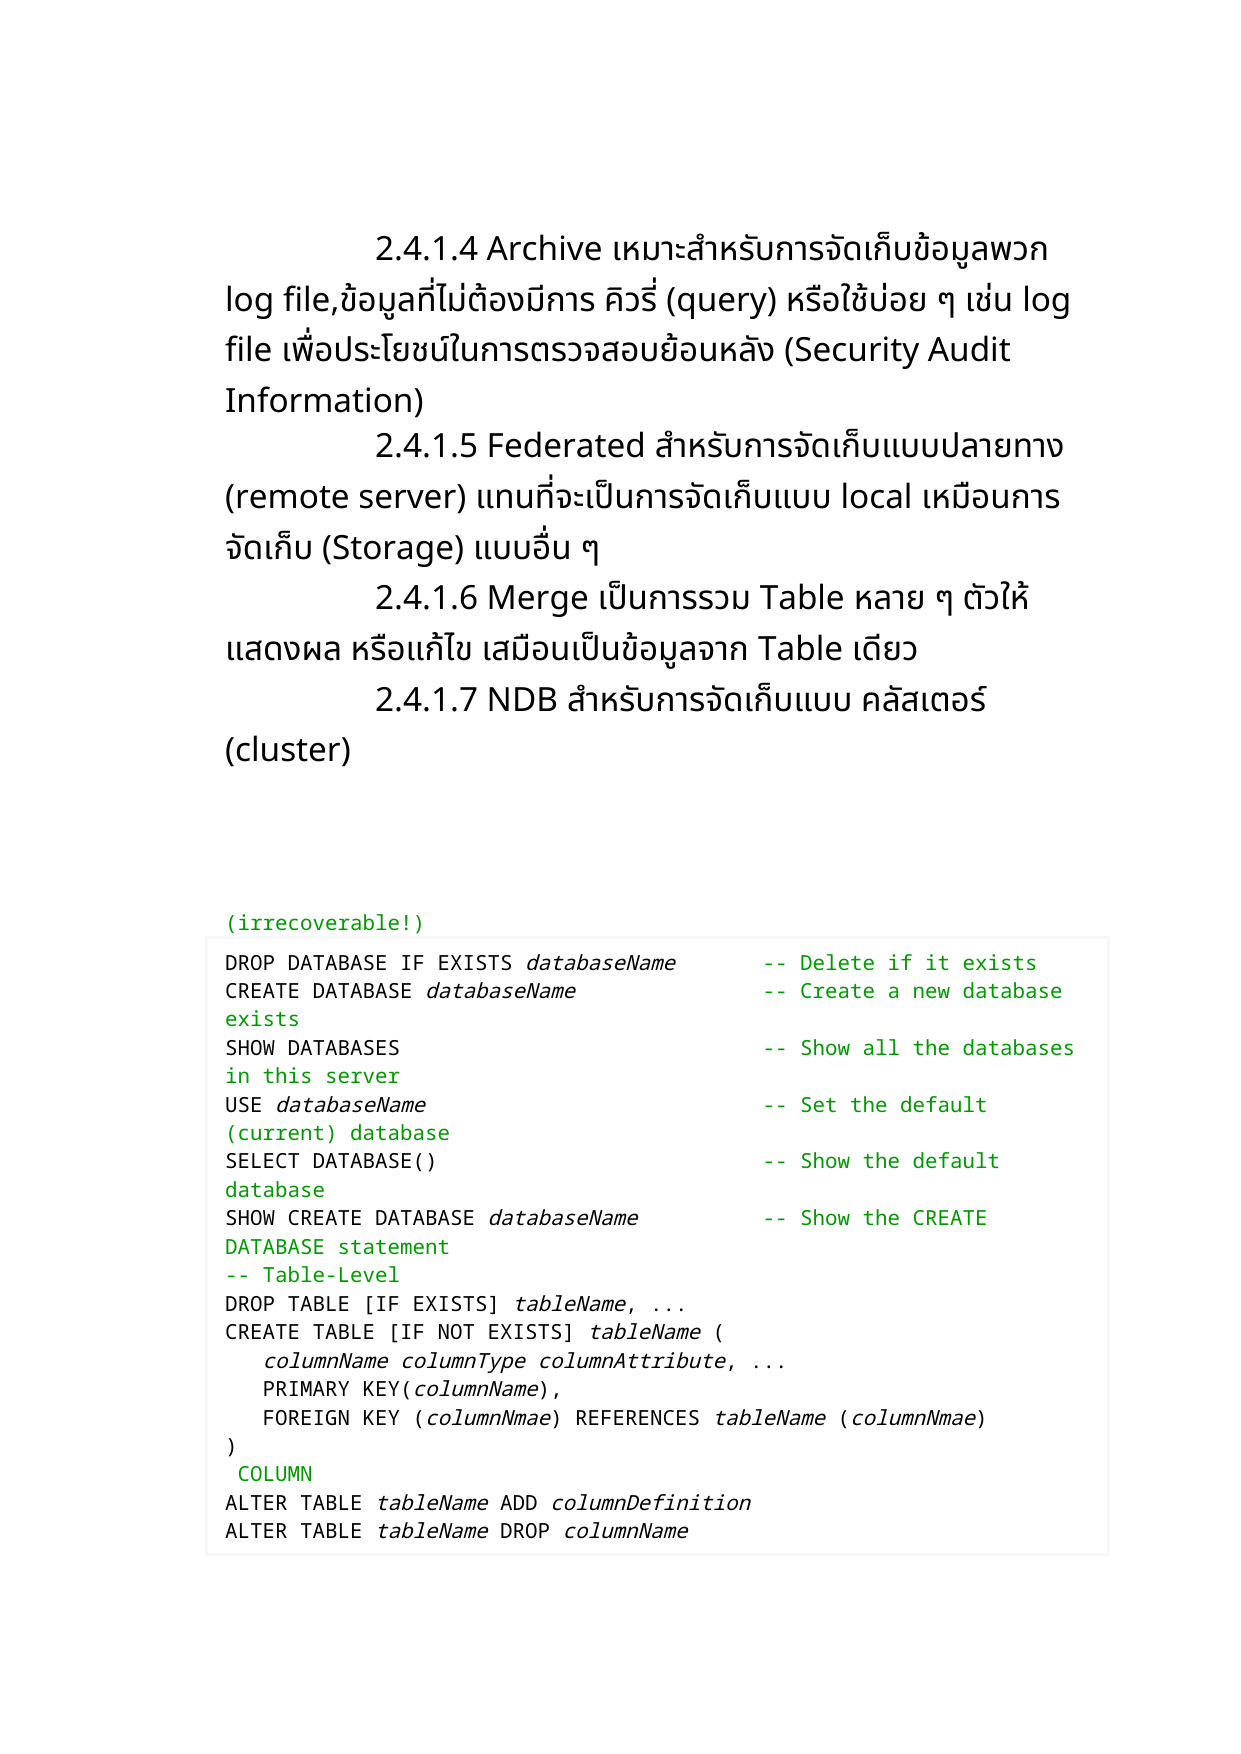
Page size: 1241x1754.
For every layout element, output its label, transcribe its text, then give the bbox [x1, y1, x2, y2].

text SHOW CREATE DATABASE databaseName -- Show the CREATE DATABASE statement [225, 1203, 1090, 1260]
text columnName columnType columnAttribute, ... [225, 1346, 1090, 1374]
text FOREIGN KEY (columnNmae) REFERENCES tableName (columnNmae) [225, 1403, 1090, 1431]
text ALTER TABLE tableName DROP columnName [208, 1505, 1107, 1553]
text CREATE TABLE [IF NOT EXISTS] tableName ( [225, 1317, 1090, 1346]
text PRIMARY KEY(columnName), [225, 1374, 1090, 1403]
text COLUMN [225, 1459, 1090, 1488]
text 2.4.1.7 NDB สำหรับการจัดเก็บแบบ คลัสเตอร์ (cluster) [225, 675, 1090, 771]
text ) [225, 1431, 1090, 1459]
text -- Table-Level [225, 1260, 1090, 1289]
text DROP TABLE [IF EXISTS] tableName, ... [225, 1289, 1090, 1317]
text ALTER TABLE tableName ADD columnDefinition [225, 1488, 1090, 1505]
text SHOW DATABASES -- Show all the databases in this server [225, 1033, 1090, 1090]
text USE databaseName -- Set the default (current) database [225, 1090, 1090, 1147]
text 2.4.1.5 Federated สำหรับการจัดเก็บแบบปลายทาง (remote server) แทนที่จะเป็นการจัดเก็บแบบ local เหมือนการจัดเก็บ (Storage) แบบอื่น ๆ [225, 422, 1090, 574]
text 2.4.1.6 Merge เป็นการรวม Table หลาย ๆ ตัวให้แสดงผล หรือแก้ไข เสมือนเป็นข้อมูลจาก Table เดียว [225, 574, 1090, 675]
text SELECT DATABASE() -- Show the default database [225, 1147, 1090, 1203]
text (irrecoverable!) [225, 908, 1090, 936]
text DROP DATABASE IF EXISTS databaseName -- Delete if it exists [208, 939, 1107, 976]
text exists [225, 1004, 1090, 1033]
text CREATE DATABASE databaseName -- Create a new database [225, 976, 1090, 1004]
text 2.4.1.4 Archive เหมาะสำหรับการจัดเก็บข้อมูลพวก log file,ข้อมูลที่ไม่ต้องมีการ คิวรี่ (query) หรือใช้บ่อย ๆ เช่น log file เพื่อประโยชน์ในการตรวจสอบย้อนหลัง (Security Audit Information) [225, 225, 1090, 422]
